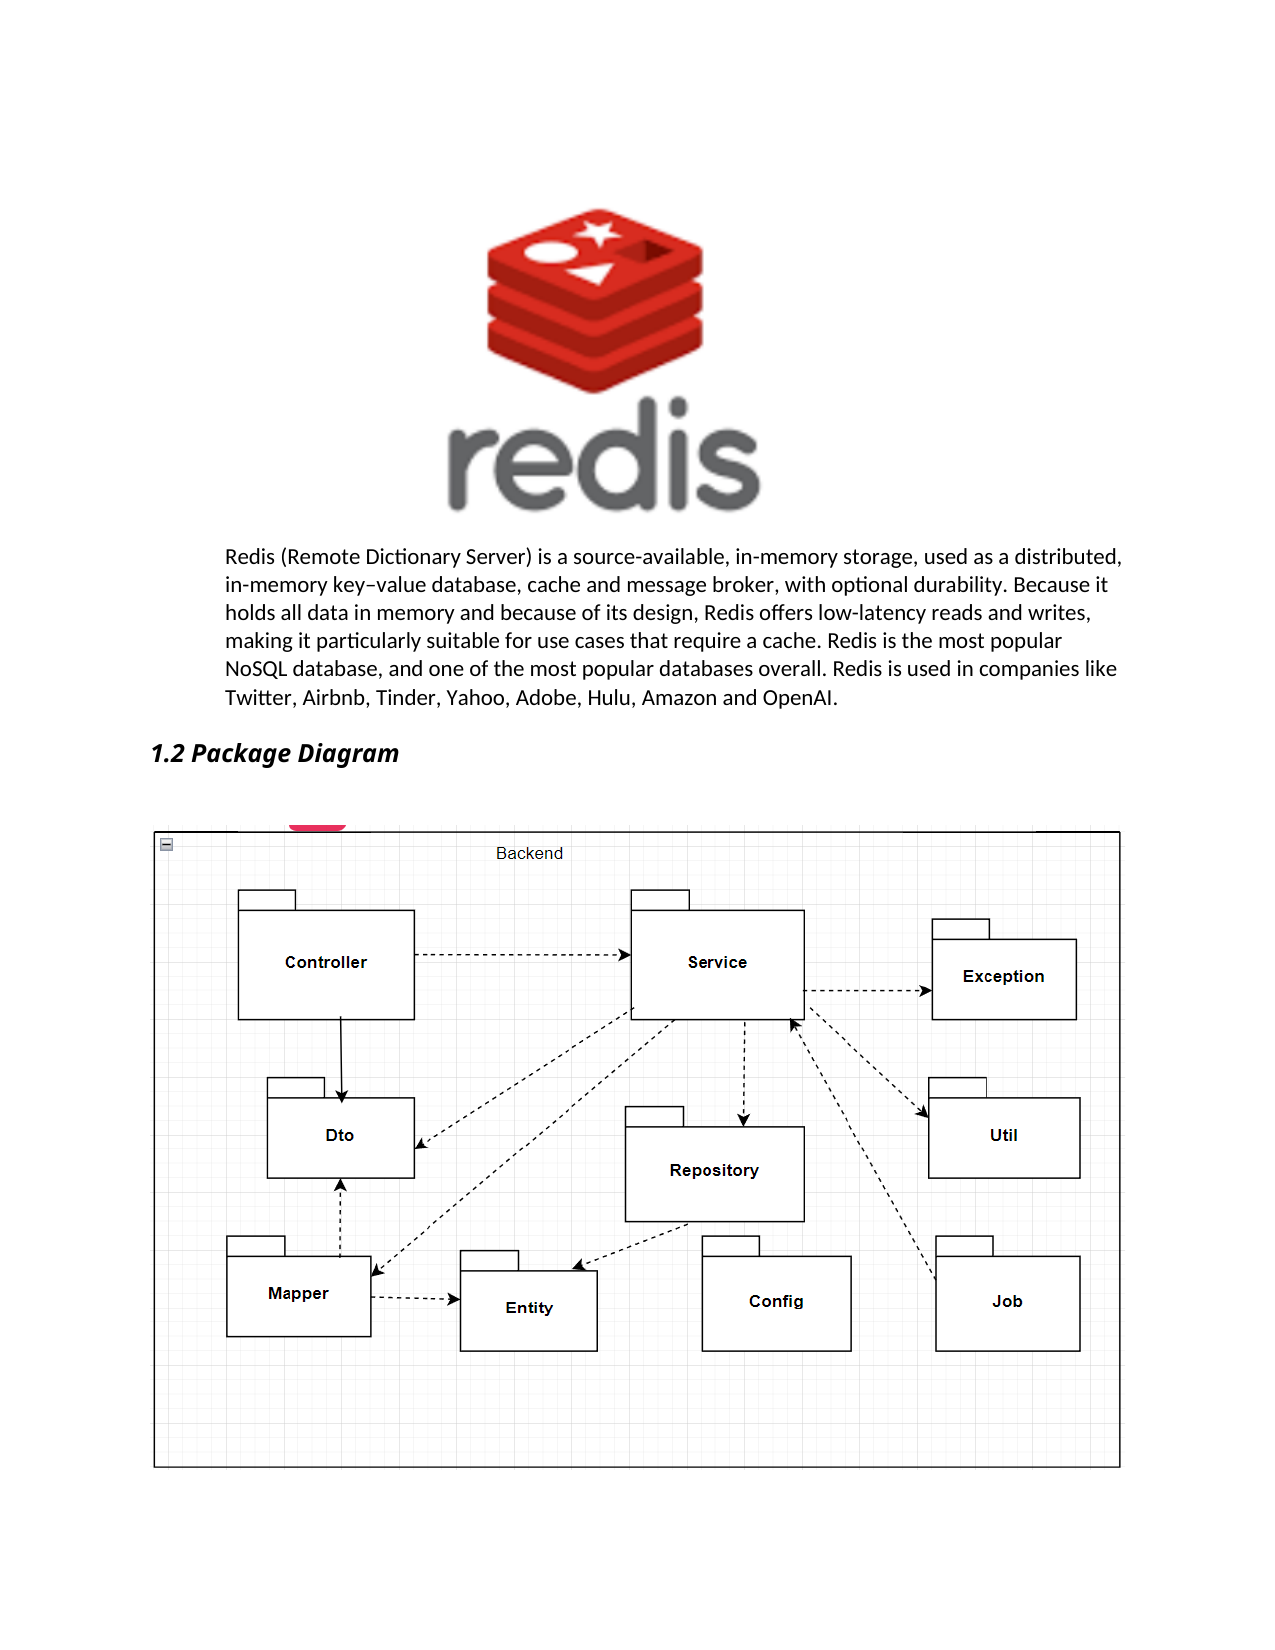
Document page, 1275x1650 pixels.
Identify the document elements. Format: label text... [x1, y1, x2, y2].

picture [437, 206, 774, 537]
subtitle 1.2 Package Diagram [150, 736, 1125, 770]
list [187, 150, 1125, 711]
picture [150, 825, 1125, 1470]
